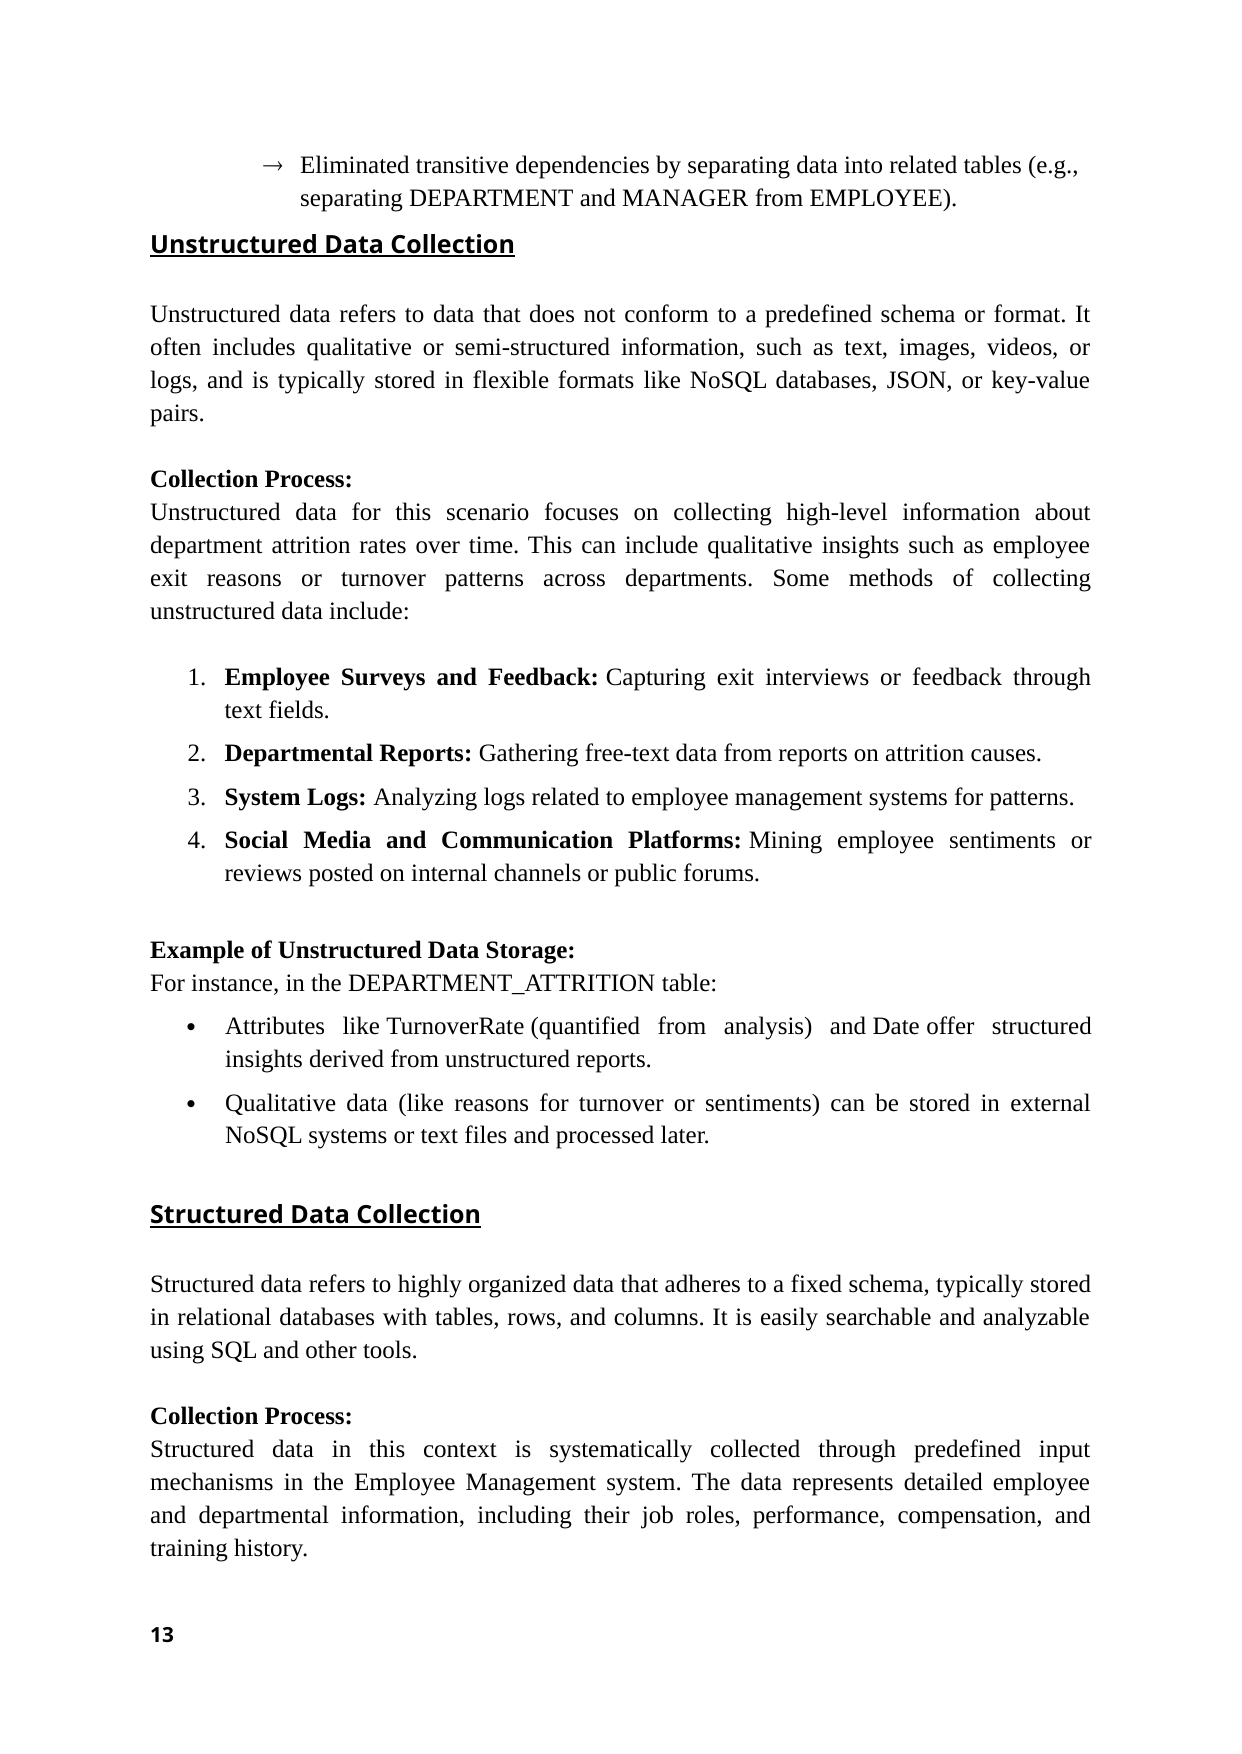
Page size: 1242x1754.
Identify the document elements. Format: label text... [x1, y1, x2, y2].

list Eliminated transitive dependencies by separating data into related tables (e.g., separating DEPARTMENT and MANAGER from EMPLOYEE). [263, 150, 1092, 212]
list Qualitative data (like reasons for turnover or sentiments) can be stored in external NoSQL systems or text files and processed later. [187, 1088, 1092, 1149]
text Unstructured data for this scenario focuses on collecting high-level information about department attrition rates over time. This can include qualitative insights such as employee exit reasons or turnover patterns across departments. Some methods of collecting unstructured data include: [150, 497, 1092, 624]
list Employee Surveys and Feedback: Capturing exit interviews or feedback through text fields. [187, 662, 1092, 724]
text Example of Unstructured Data Storage: [150, 935, 1092, 963]
text Collection Process: [150, 1401, 1092, 1430]
text Structured Data Collection [150, 1197, 1092, 1231]
text Collection Process: [150, 464, 1092, 492]
list Social Media and Communication Platforms: Mining employee sentiments or reviews posted on internal channels or public forums. [187, 825, 1092, 887]
text Structured data in this context is systematically collected through predefined input mechanisms in the Employee Management system. The data represents detailed employee and departmental information, including their job roles, performance, compensation, and training history. [150, 1434, 1092, 1562]
text Unstructured Data Collection [150, 226, 1092, 261]
text Structured data refers to highly organized data that adheres to a fixed schema, typically stored in relational databases with tables, rows, and columns. It is easily searchable and analyzable using SQL and other tools. [150, 1269, 1092, 1364]
list System Logs: Analyzing logs related to employee management systems for patterns. [187, 782, 1092, 811]
list Attributes like TurnoverRate (quantified from analysis) and Date offer structured insights derived from unstructured reports. [187, 1011, 1092, 1073]
text Unstructured data refers to data that does not conform to a predefined schema or format. It often includes qualitative or semi-structured information, such as text, images, videos, or logs, and is typically stored in flexible formats like NoSQL databases, JSON, or key-value pairs. [150, 299, 1092, 426]
text For instance, in the DEPARTMENT_ATTRITION table: [150, 968, 1092, 996]
list Departmental Reports: Gathering free-text data from reports on attrition causes. [187, 738, 1092, 767]
